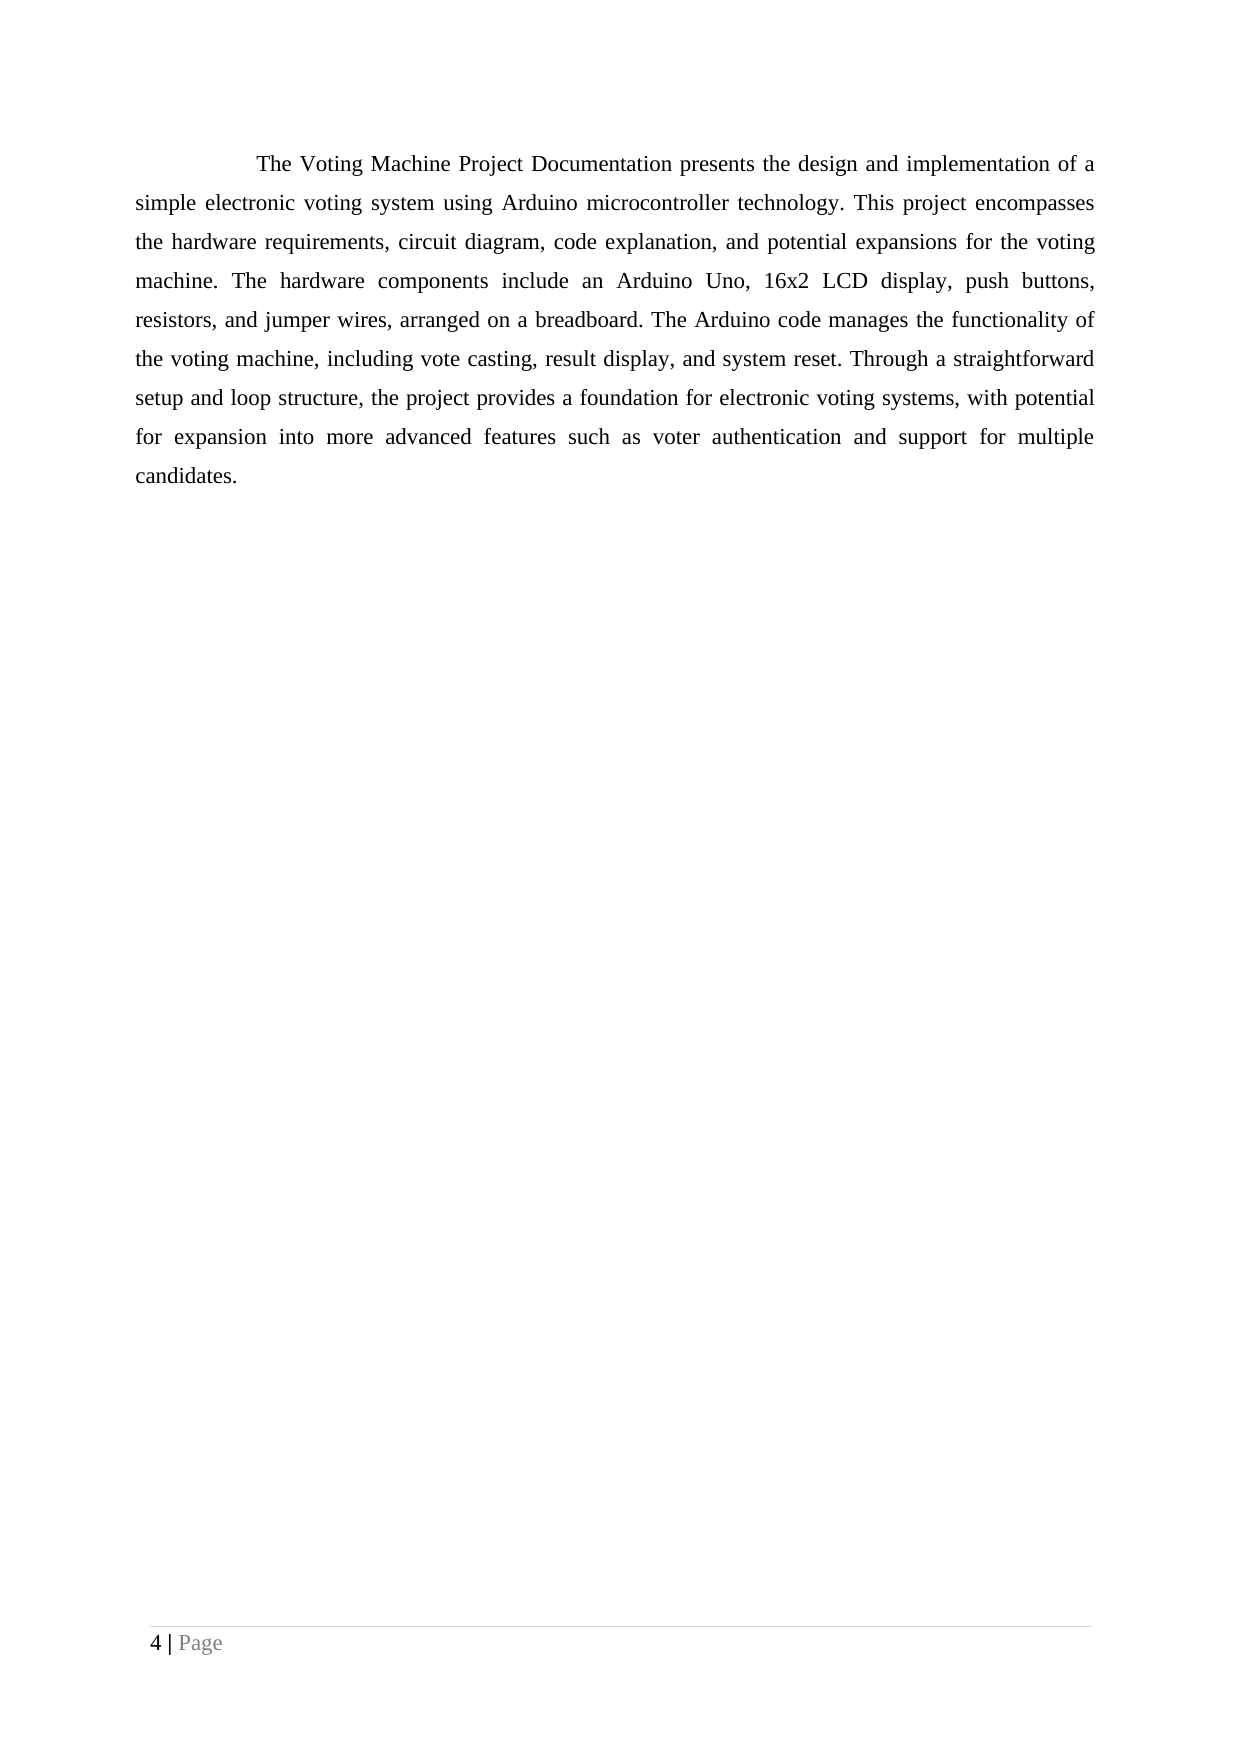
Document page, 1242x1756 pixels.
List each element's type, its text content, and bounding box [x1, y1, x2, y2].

text The Voting Machine Project Documentation presents the design and implementation of a simple electronic voting system using Arduino microcontroller technology. This project encompasses the hardware requirements, circuit diagram, code explanation, and potential expansions for the voting machine. The hardware components include an Arduino Uno, 16x2 LCD display, push buttons, resistors, and jumper wires, arranged on a breadboard. The Arduino code manages the functionality of the voting machine, including vote casting, result display, and system reset. Through a straightforward setup and loop structure, the project provides a foundation for electronic voting systems, with potential for expansion into more advanced features such as voter authentication and support for multiple candidates. [135, 150, 1096, 488]
